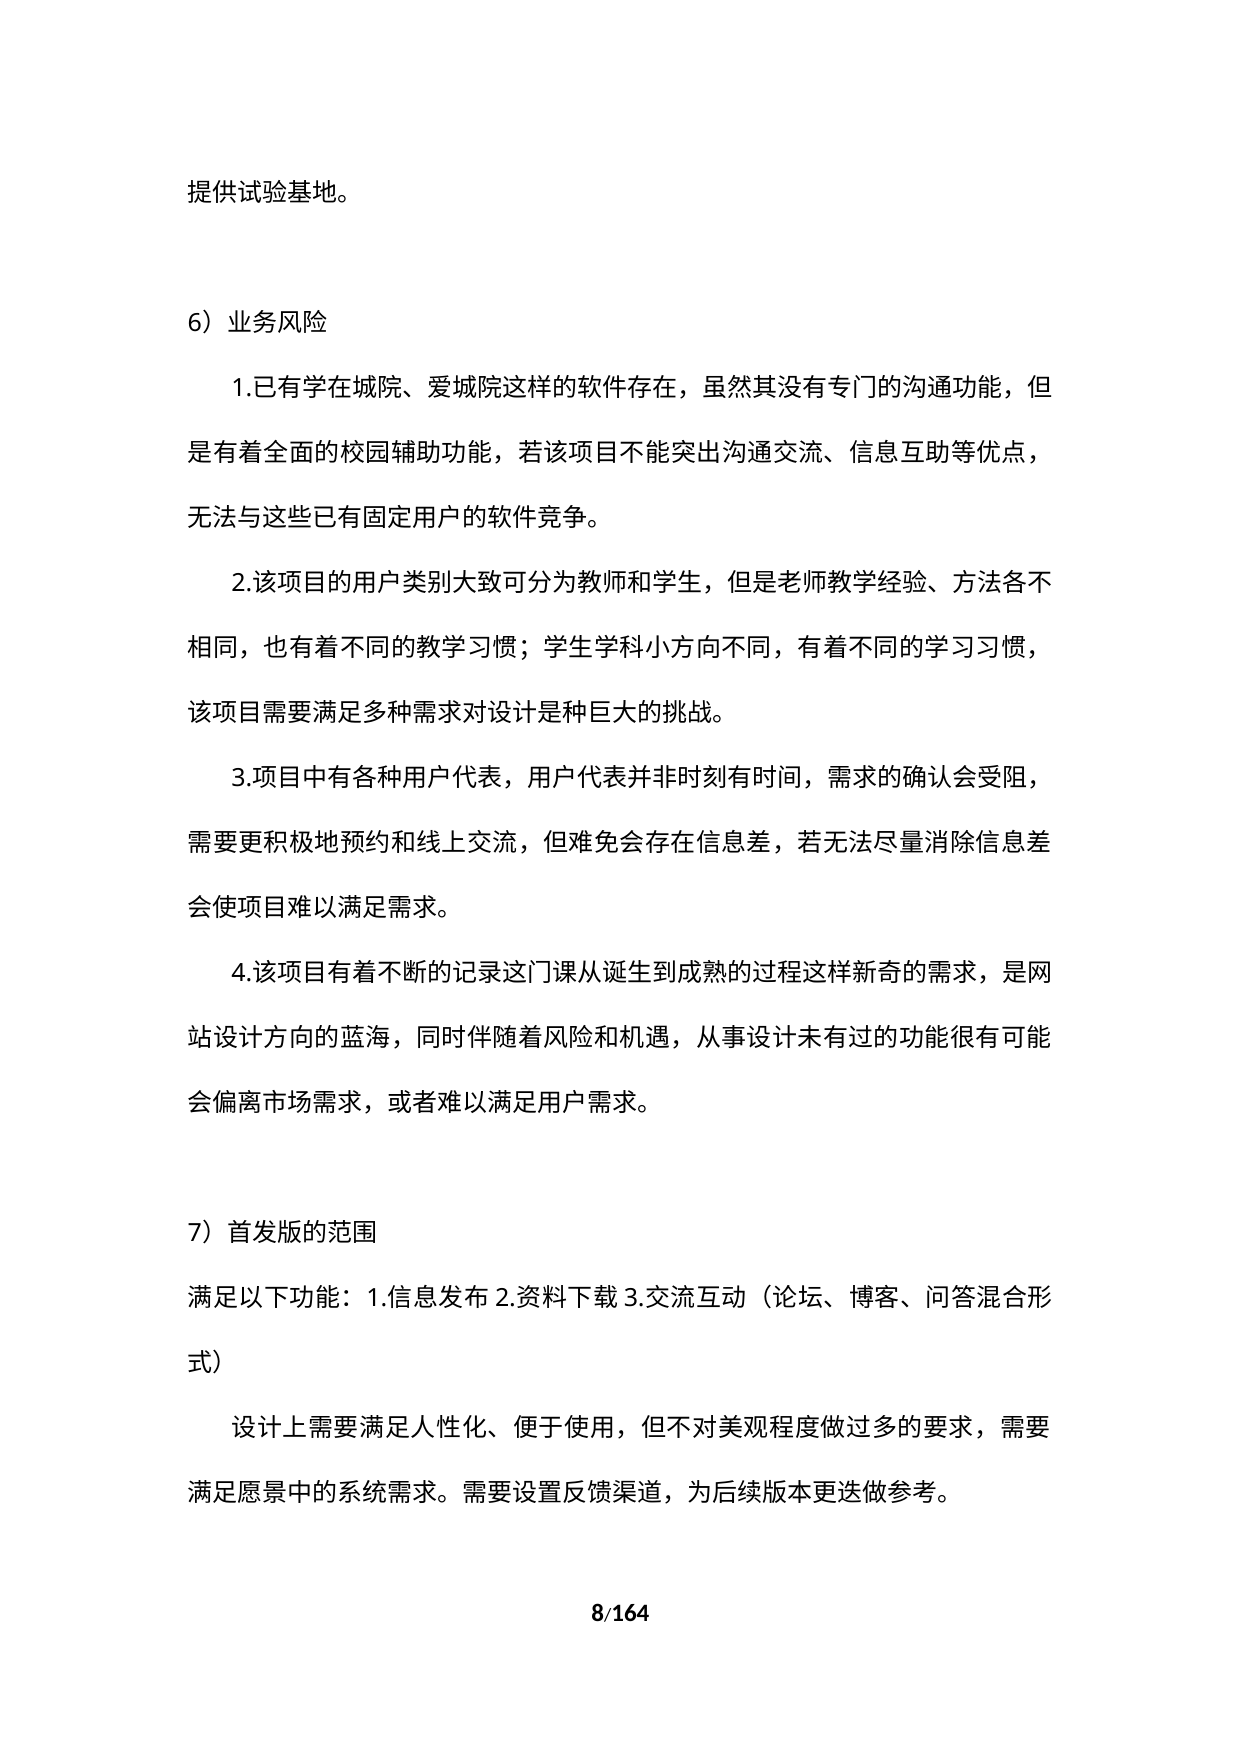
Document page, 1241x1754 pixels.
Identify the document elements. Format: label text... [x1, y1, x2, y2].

text 满足以下功能：1.信息发布2.资料下载3.交流互动（论坛、博客、问答混合形式） [187, 1263, 1053, 1393]
text 3.项目中有各种用户代表，用户代表并非时刻有时间，需求的确认会受阻，需要更积极地预约和线上交流，但难免会存在信息差，若无法尽量消除信息差会使项目难以满足需求。 [187, 743, 1053, 938]
text 4.该项目有着不断的记录这门课从诞生到成熟的过程这样新奇的需求，是网站设计方向的蓝海，同时伴随着风险和机遇，从事设计未有过的功能很有可能会偏离市场需求，或者难以满足用户需求。 [187, 938, 1053, 1133]
text 设计上需要满足人性化、便于使用，但不对美观程度做过多的要求，需要满足愿景中的系统需求。需要设置反馈渠道，为后续版本更迭做参考。 [187, 1393, 1053, 1523]
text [187, 158, 1053, 223]
text 2.该项目的用户类别大致可分为教师和学生，但是老师教学经验、方法各不相同，也有着不同的教学习惯；学生学科小方向不同，有着不同的学习习惯，该项目需要满足多种需求对设计是种巨大的挑战。 [187, 548, 1053, 743]
text 1.已有学在城院、爱城院这样的软件存在，虽然其没有专门的沟通功能，但是有着全面的校园辅助功能，若该项目不能突出沟通交流、信息互助等优点，无法与这些已有固定用户的软件竞争。 [187, 353, 1053, 548]
text 6）业务风险 [187, 288, 1053, 353]
text 7）首发版的范围 [187, 1198, 1053, 1263]
